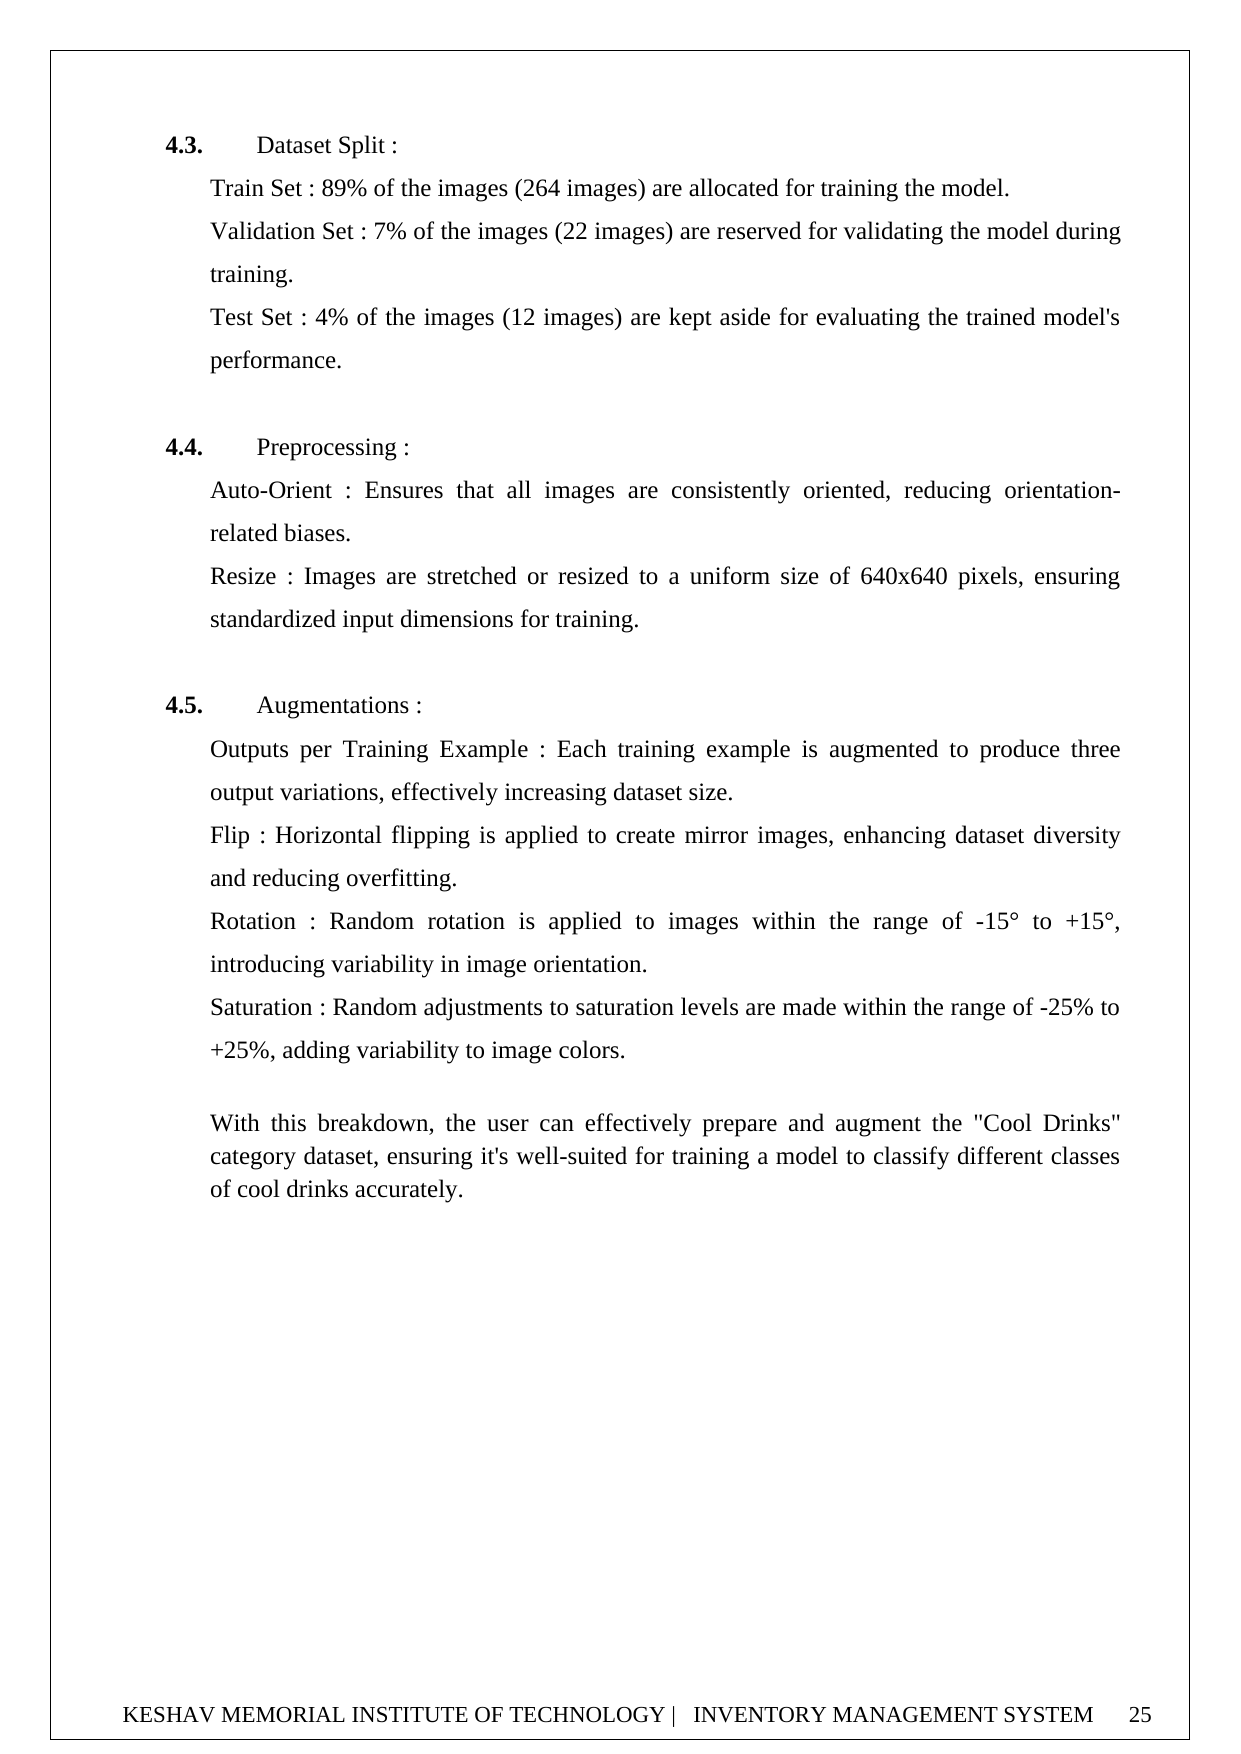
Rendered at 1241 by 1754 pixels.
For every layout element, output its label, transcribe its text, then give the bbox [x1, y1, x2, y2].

list Rotation : Random rotation is applied to images within the range of -15° to +15°, introducing variability in image orientation. [210, 906, 1122, 978]
list Preprocessing : [165, 432, 1122, 461]
list Test Set : 4% of the images (12 images) are kept aside for evaluating the trained model's performance. [210, 302, 1122, 374]
list Saturation : Random adjustments to saturation levels are made within the range of -25% to +25%, adding variability to image colors. [210, 992, 1122, 1064]
list With this breakdown, the user can effectively prepare and augment the "Cool Drinks" category dataset, ensuring it's well-suited for training a model to classify different classes of cool drinks accurately. [210, 1108, 1122, 1203]
list Resize : Images are stretched or resized to a uniform size of 640x640 pixels, ensuring standardized input dimensions for training. [210, 561, 1122, 633]
list Dataset Split : [165, 130, 1122, 159]
list Validation Set : 7% of the images (22 images) are reserved for validating the model during training. [210, 216, 1122, 288]
list Flip : Horizontal flipping is applied to create mirror images, enhancing dataset diversity and reducing overfitting. [210, 820, 1122, 892]
list Augmentations : [165, 691, 1122, 719]
list Auto-Orient : Ensures that all images are consistently oriented, reducing orientation-related biases. [210, 475, 1122, 547]
list Train Set : 89% of the images (264 images) are allocated for training the model. [210, 173, 1122, 202]
list Outputs per Training Example : Each training example is augmented to produce three output variations, effectively increasing dataset size. [210, 734, 1122, 806]
